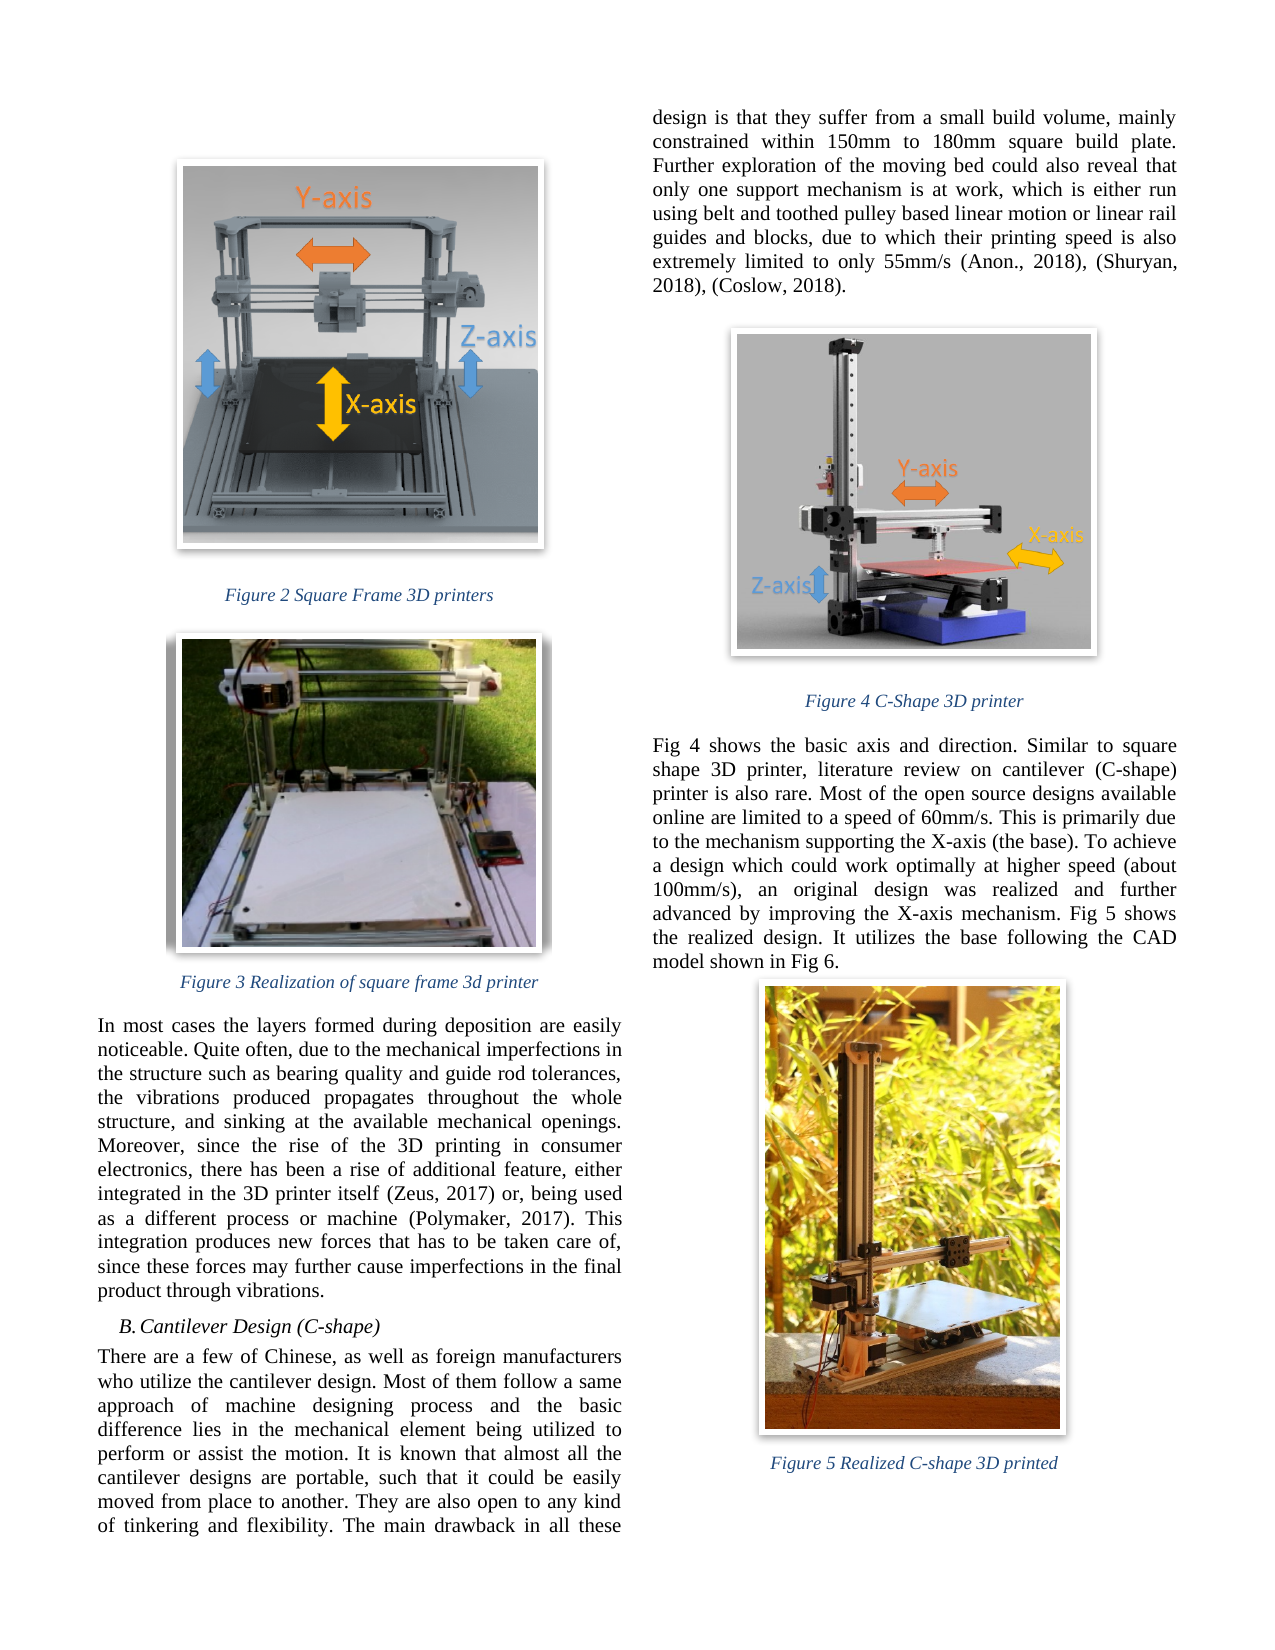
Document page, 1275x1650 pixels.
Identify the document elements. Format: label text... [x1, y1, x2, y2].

picture [737, 334, 1091, 649]
text There are a few of Chinese, as well as foreign manufacturers who utilize the cantilever design. Most of them follow a same approach of machine designing process and the basic difference lies in the mechanical element being utilized to perform or assist the motion. It is known that almost all the cantilever designs are portable, such that it could be easily moved from place to another. They are also open to any kind of tinkering and flexibility. The main drawback in all these design is that they suffer from a small build volume, mainly constrained within 150mm to 180mm square build plate. Further exploration of the moving bed could also reveal that only one support mechanism is at work, which is either run using belt and toothed pulley based linear motion or linear rail guides and blocks, due to which their printing speed is also extremely limited to only 55mm/s ,, . [97, 1344, 622, 1537]
text There are a few of Chinese, as well as foreign manufacturers who utilize the cantilever design. Most of them follow a same approach of machine designing process and the basic difference lies in the mechanical element being utilized to perform or assist the motion. It is known that almost all the cantilever designs are portable, such that it could be easily moved from place to another. They are also open to any kind of tinkering and flexibility. The main drawback in all these design is that they suffer from a small build volume, mainly constrained within 150mm to 180mm square build plate. Further exploration of the moving bed could also reveal that only one support mechanism is at work, which is either run using belt and toothed pulley based linear motion or linear rail guides and blocks, due to which their printing speed is also extremely limited to only 55mm/s ,, . [652, 105, 1177, 297]
text Fig 4 shows the basic axis and direction. Similar to square shape 3D printer, literature review on cantilever (C-shape) printer is also rare. Most of the open source designs available online are limited to a speed of 60mm/s. This is primarily due to the mechanism supporting the X-axis (the base). To achieve a design which could work optimally at higher speed (about 100mm/s), an original design was realized and further advanced by improving the X-axis mechanism. Fig 5 shows the realized design. It utilizes the base following the CAD model shown in Fig 6. [652, 733, 1177, 973]
picture [182, 639, 536, 947]
text Figure 3 Realization of square frame 3d printer [97, 971, 622, 992]
picture [183, 166, 538, 543]
text Figure 5 Realized C-shape 3D printed [652, 1452, 1177, 1473]
picture [765, 986, 1060, 1429]
text In most cases the layers formed during deposition are easily noticeable. Quite often, due to the mechanical imperfections in the structure such as bearing quality and guide rod tolerances, the vibrations produced propagates throughout the whole structure, and sinking at the available mechanical openings. Moreover, since the rise of the 3D printing in consumer electronics, there has been a rise of additional feature, either integrated in the 3D printer itself or, being used as a different process or machine . This integration produces new forces that has to be taken care of, since these forces may further cause imperfections in the final product through vibrations. [97, 1013, 622, 1302]
text Figure 4 C-Shape 3D printer [652, 669, 1177, 712]
subtitle Cantilever Design (C-shape) [97, 1314, 622, 1338]
text Figure 2 Square Frame 3D printers [97, 563, 622, 606]
